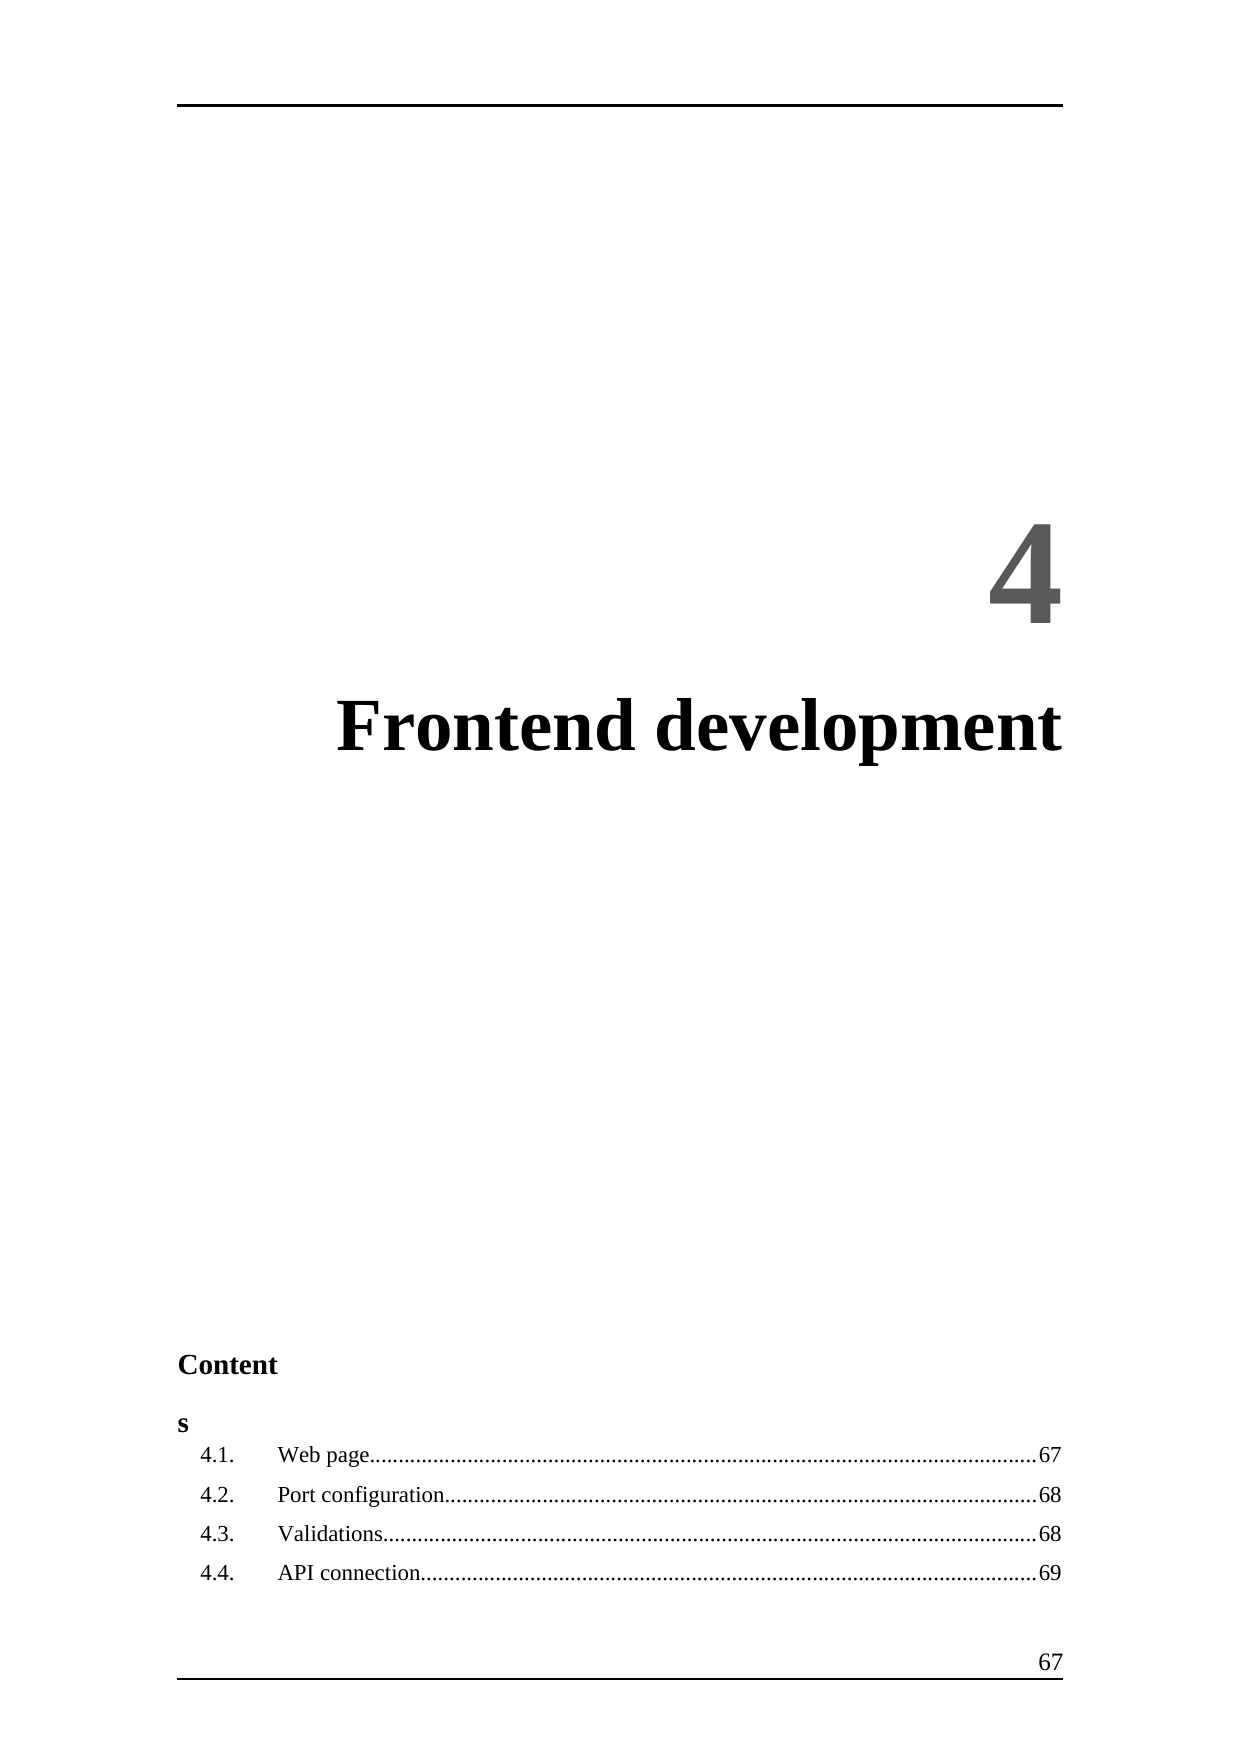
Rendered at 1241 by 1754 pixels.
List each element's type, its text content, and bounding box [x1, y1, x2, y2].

subtitle Frontend development [177, 681, 1063, 767]
subtitle 4 [177, 483, 1063, 656]
